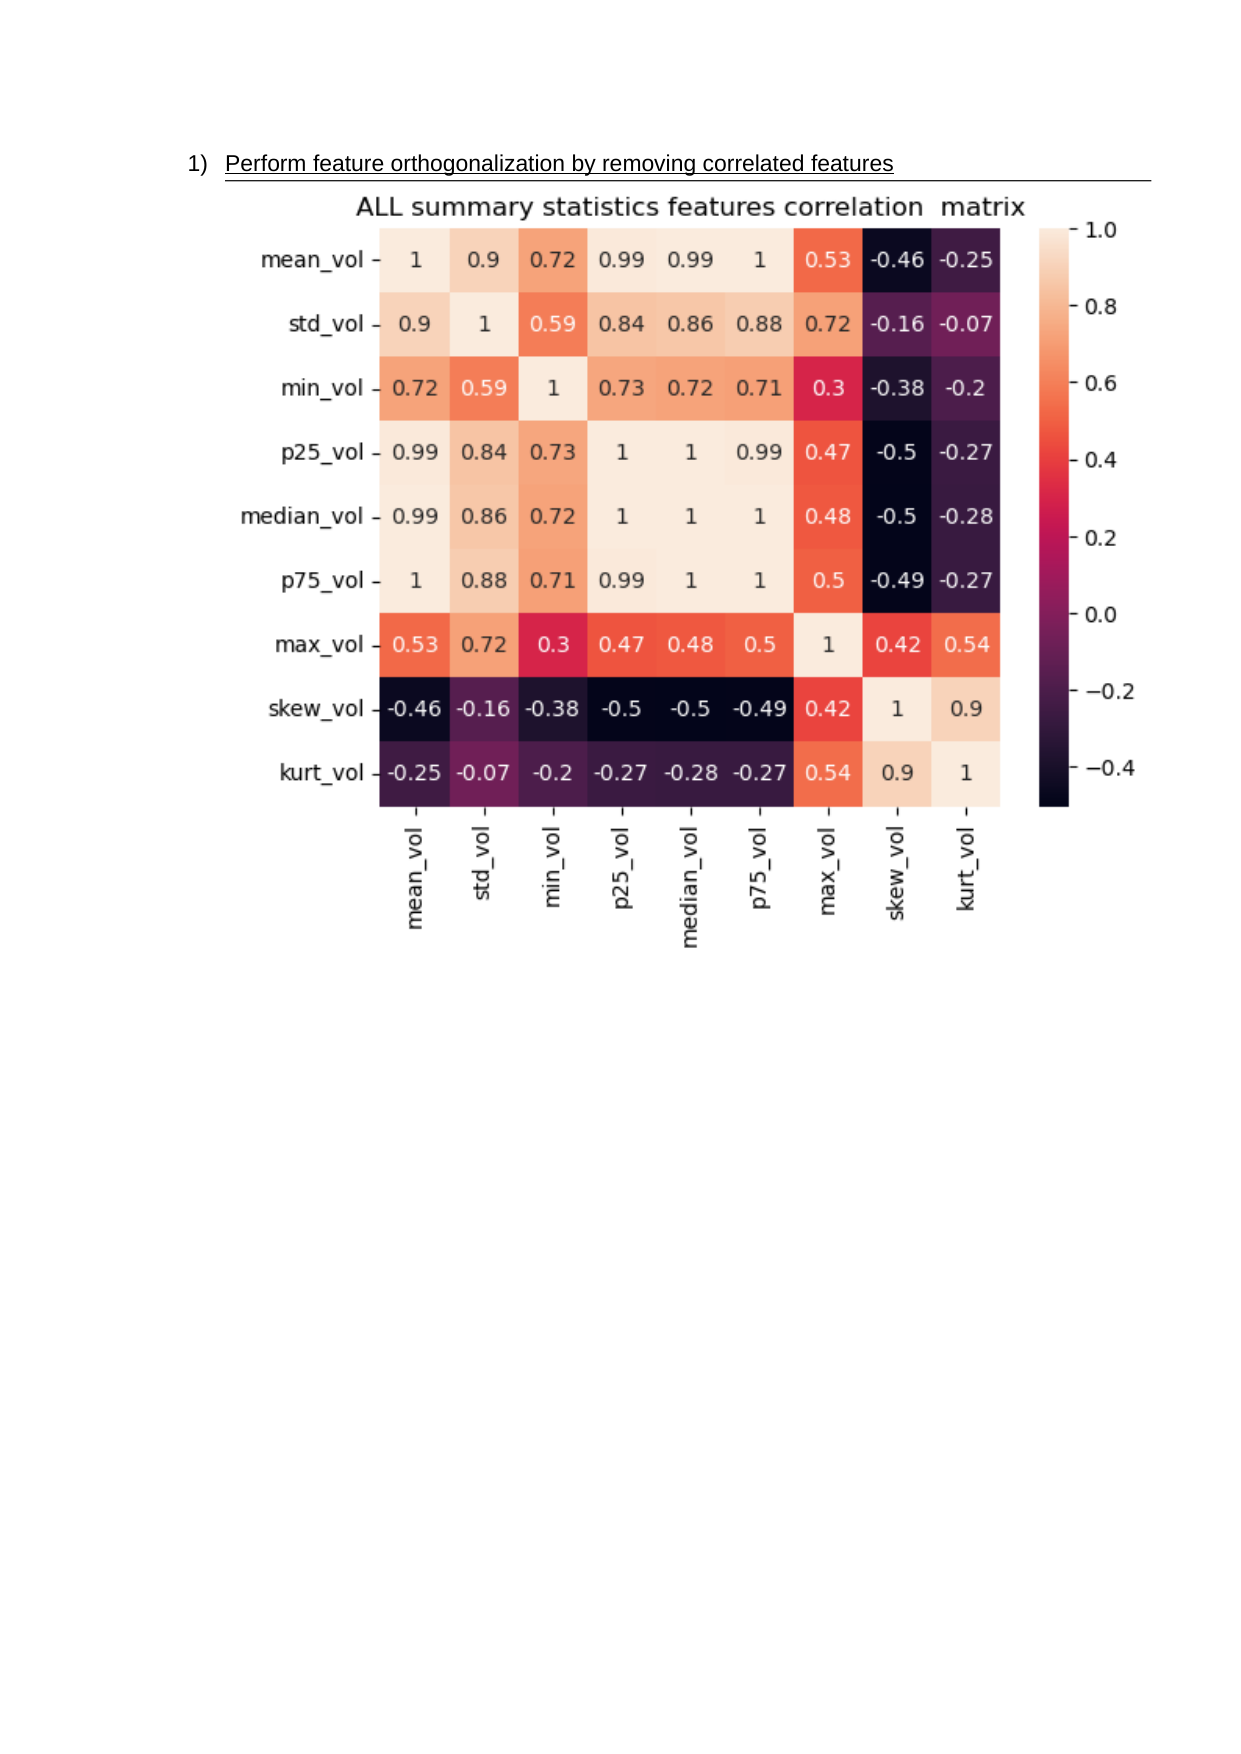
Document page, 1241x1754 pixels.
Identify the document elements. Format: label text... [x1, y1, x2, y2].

picture [225, 180, 1152, 962]
